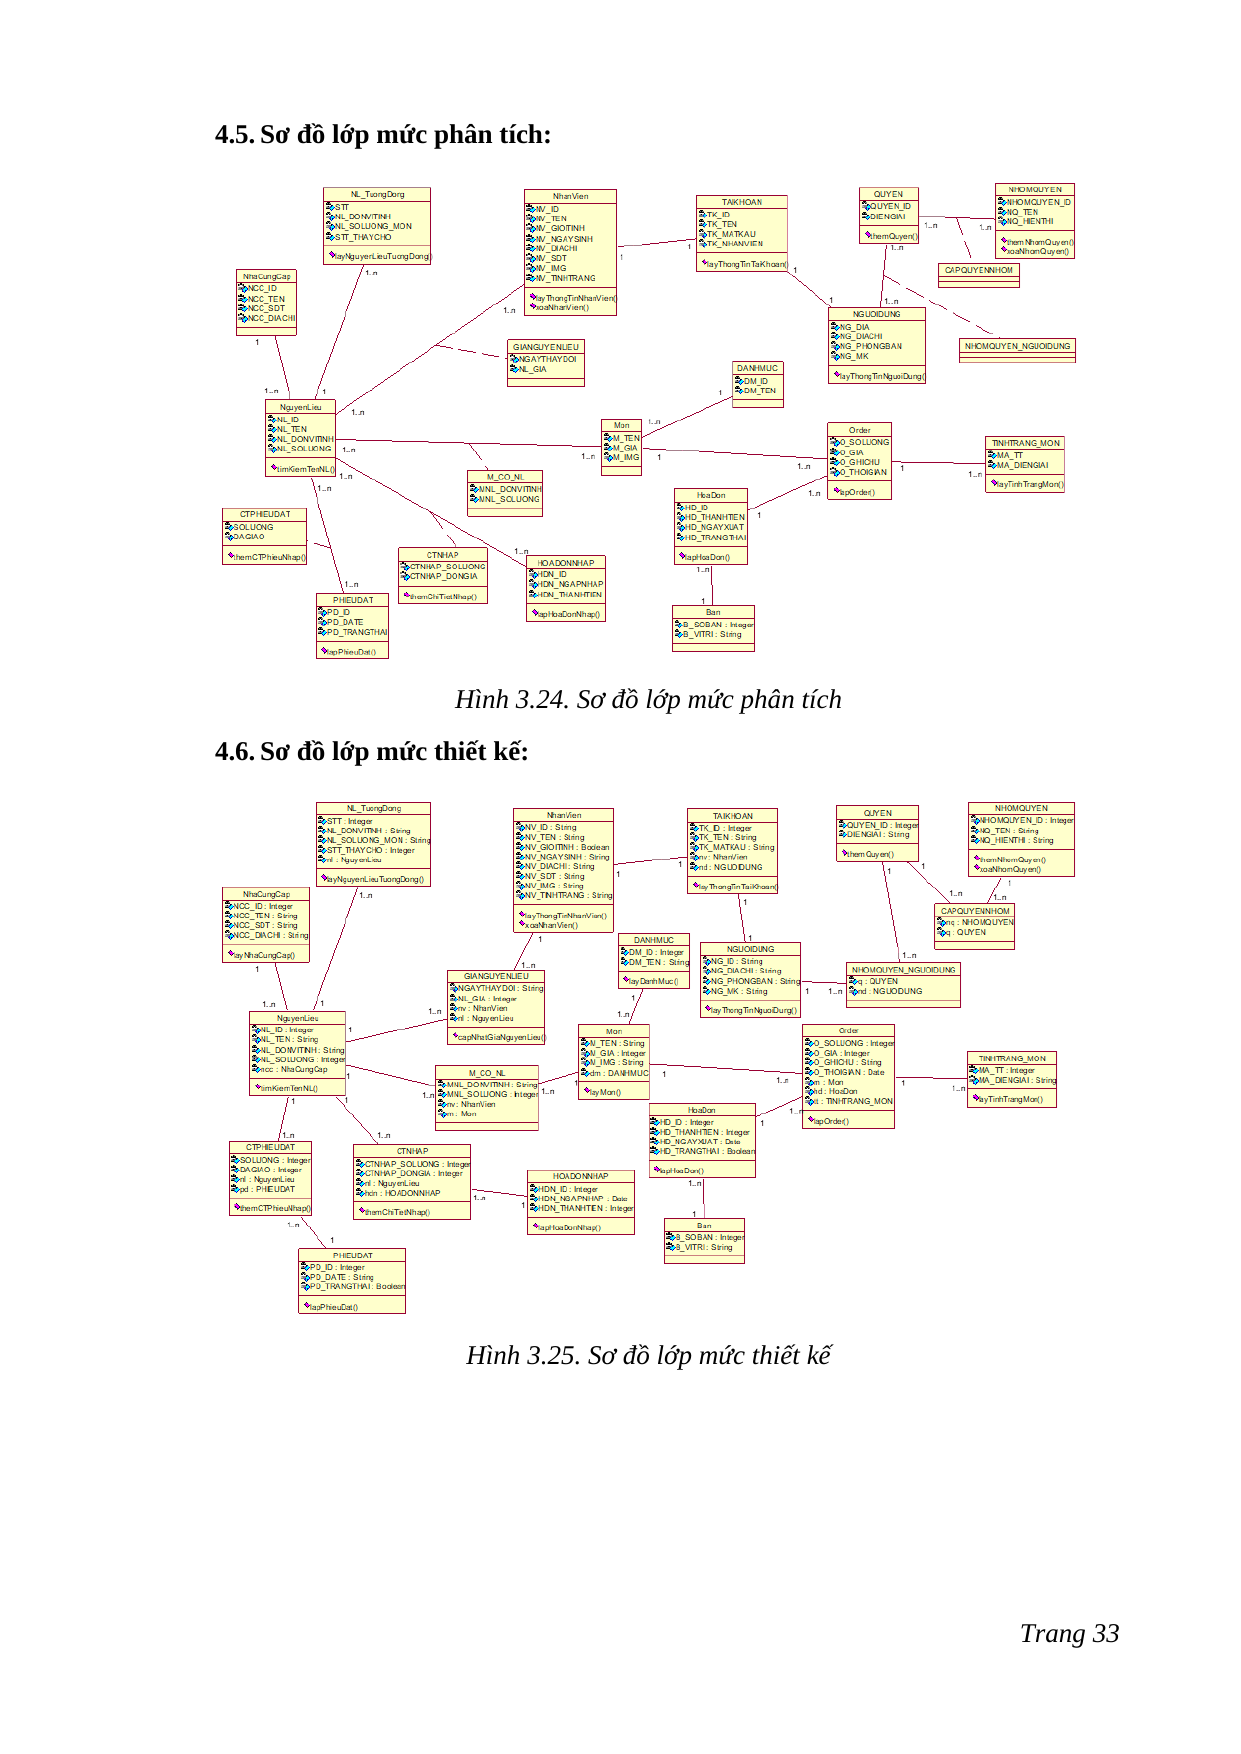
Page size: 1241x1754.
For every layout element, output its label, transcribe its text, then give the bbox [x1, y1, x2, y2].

picture [179, 158, 1120, 684]
subtitle Sơ đồ lớp mức thiết kế: [215, 736, 1122, 767]
picture [179, 776, 1120, 1340]
subtitle Sơ đồ lớp mức phân tích: [215, 118, 1122, 149]
